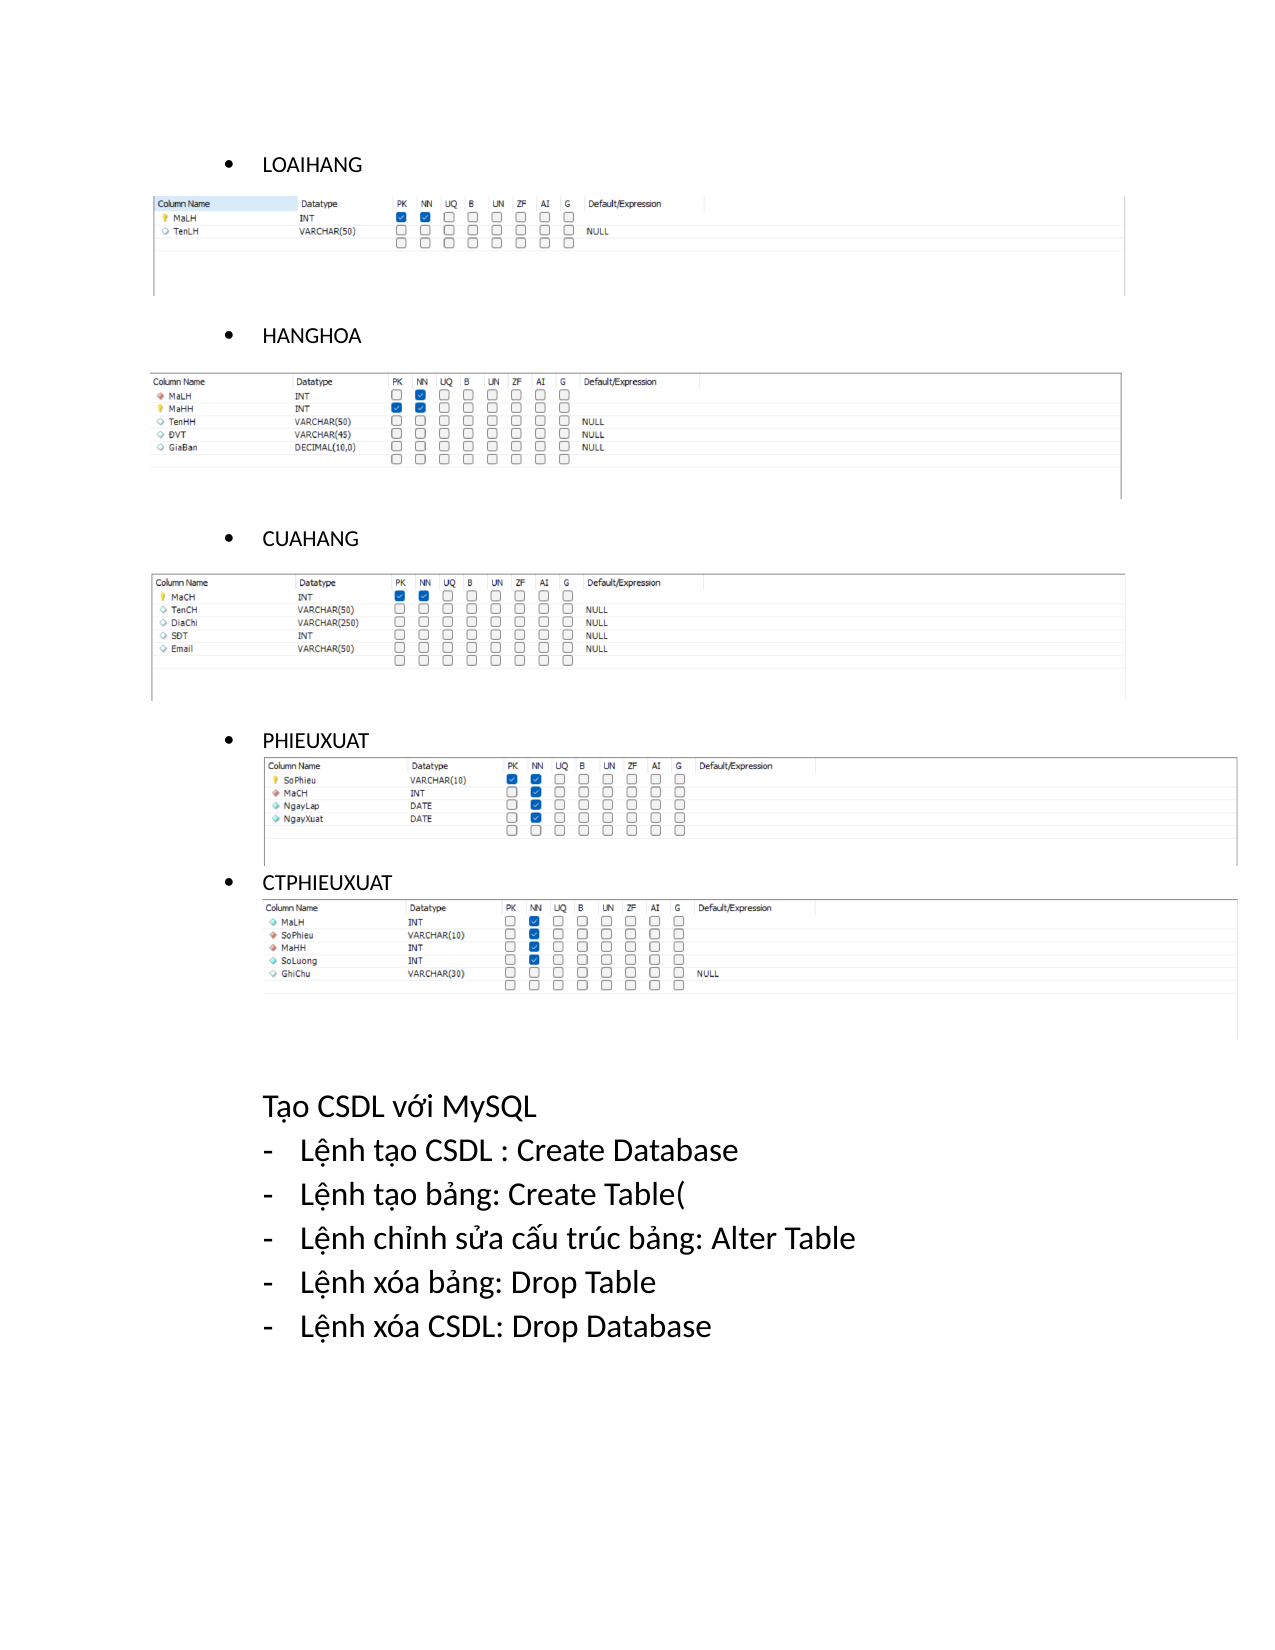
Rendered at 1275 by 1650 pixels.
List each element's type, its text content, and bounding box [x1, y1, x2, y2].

list PHIEUXUAT [225, 726, 1125, 754]
picture [150, 571, 1125, 701]
list Tạo CSDL với MySQL [262, 1085, 1125, 1126]
list Lệnh tạo CSDL : Create Database [262, 1129, 1125, 1170]
list LOAIHANG [225, 150, 1125, 178]
list Lệnh xóa bảng: Drop Table [262, 1261, 1125, 1302]
picture [150, 368, 1125, 499]
list Lệnh xóa CSDL: Drop Database [262, 1305, 1125, 1346]
picture [262, 898, 1238, 1039]
picture [262, 756, 1238, 866]
picture [150, 196, 1125, 296]
list CUAHANG [225, 524, 1125, 552]
list Lệnh chỉnh sửa cấu trúc bảng: Alter Table [262, 1217, 1125, 1258]
list CTPHIEUXUAT [225, 868, 1125, 896]
list HANGHOA [225, 321, 1125, 349]
list Lệnh tạo bảng: Create Table( [262, 1173, 1125, 1214]
